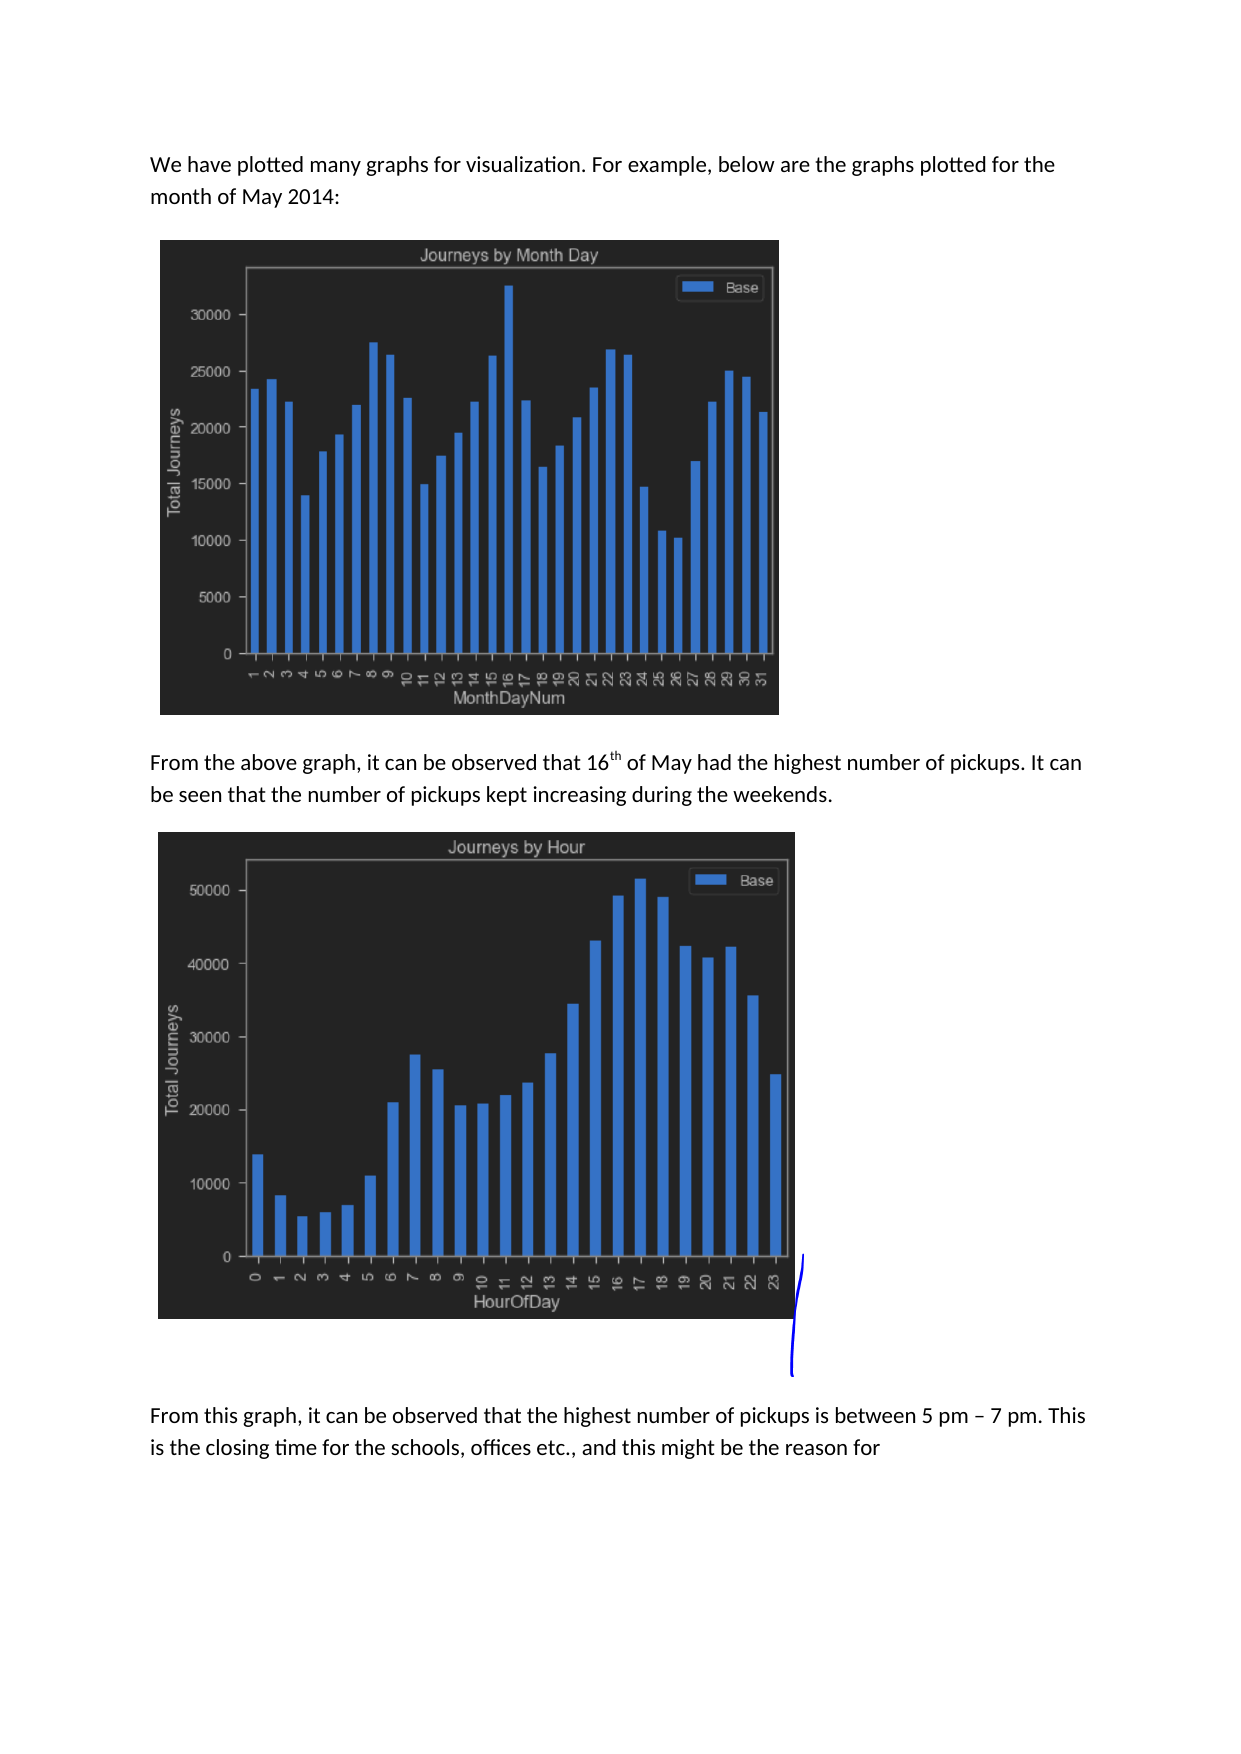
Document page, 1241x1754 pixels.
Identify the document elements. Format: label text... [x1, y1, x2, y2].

picture [150, 235, 789, 723]
text From the above graph, it can be observed that 16th of May had the highest number of pickups. It can be seen that the number of pickups kept increasing during the weekends. [150, 748, 1090, 808]
picture [150, 832, 804, 1377]
text We have plotted many graphs for visualization. For example, below are the graphs plotted for the month of May 2014: [150, 150, 1090, 210]
